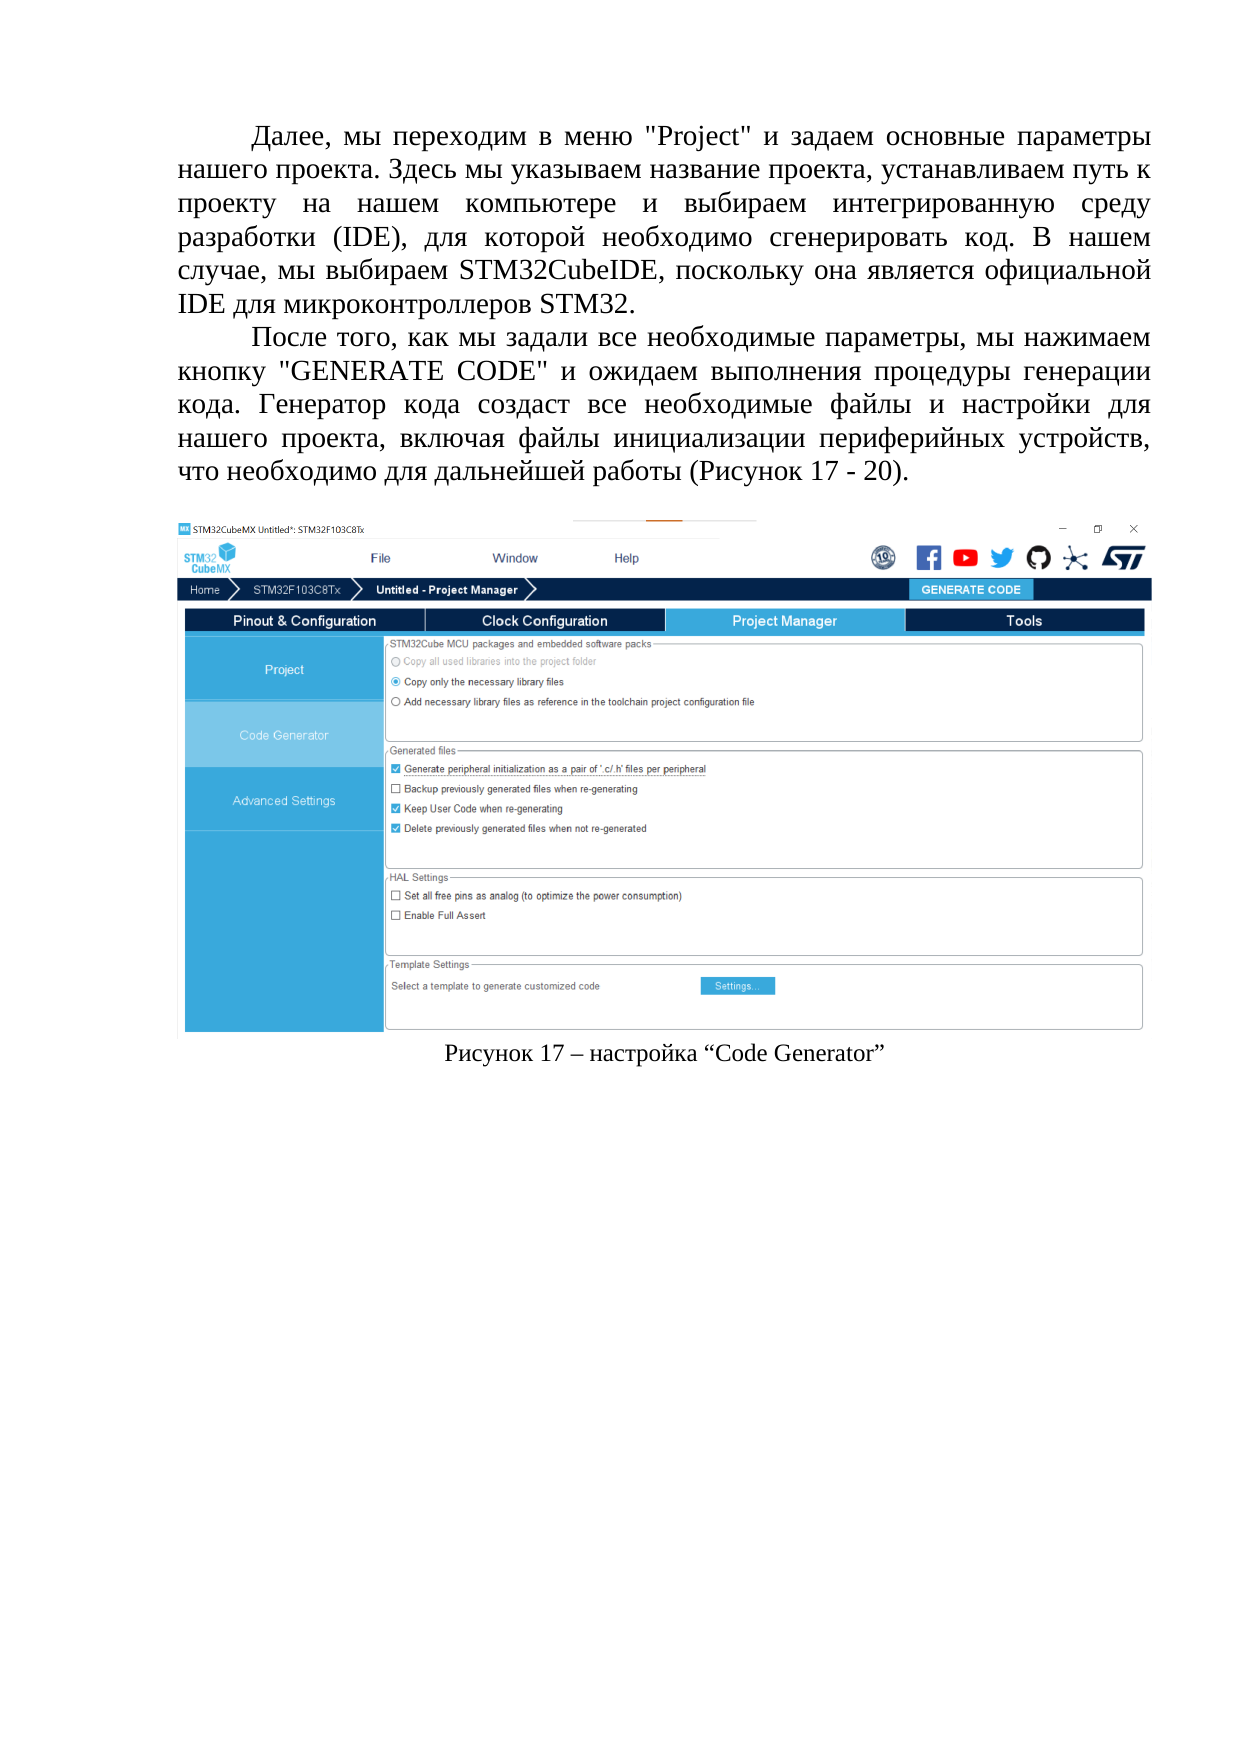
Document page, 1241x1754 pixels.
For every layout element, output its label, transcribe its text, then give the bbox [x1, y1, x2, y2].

text Далее, мы переходим в меню "Project" и задаем основные параметры нашего проекта. Здесь мы указываем название проекта, устанавливаем путь к проекту на нашем компьютере и выбираем интегрированную среду разработки (IDE), для которой необходимо сгенерировать код. В нашем случае, мы выбираем STM32CubeIDE, поскольку она является официальной IDE для микроконтроллеров STM32. [177, 118, 1152, 319]
text После того, как мы задали все необходимые параметры, мы нажимаем кнопку "GENERATE CODE" и ожидаем выполнения процедуры генерации кода. Генератор кода создаст все необходимые файлы и настройки для нашего проекта, включая файлы инициализации периферийных устройств, что необходимо для дальнейшей работы (Рисунок 17 - 20). [177, 319, 1152, 487]
picture [177, 520, 1152, 1039]
text Рисунок 17 – настройка “Code Generator” [177, 1039, 1152, 1067]
